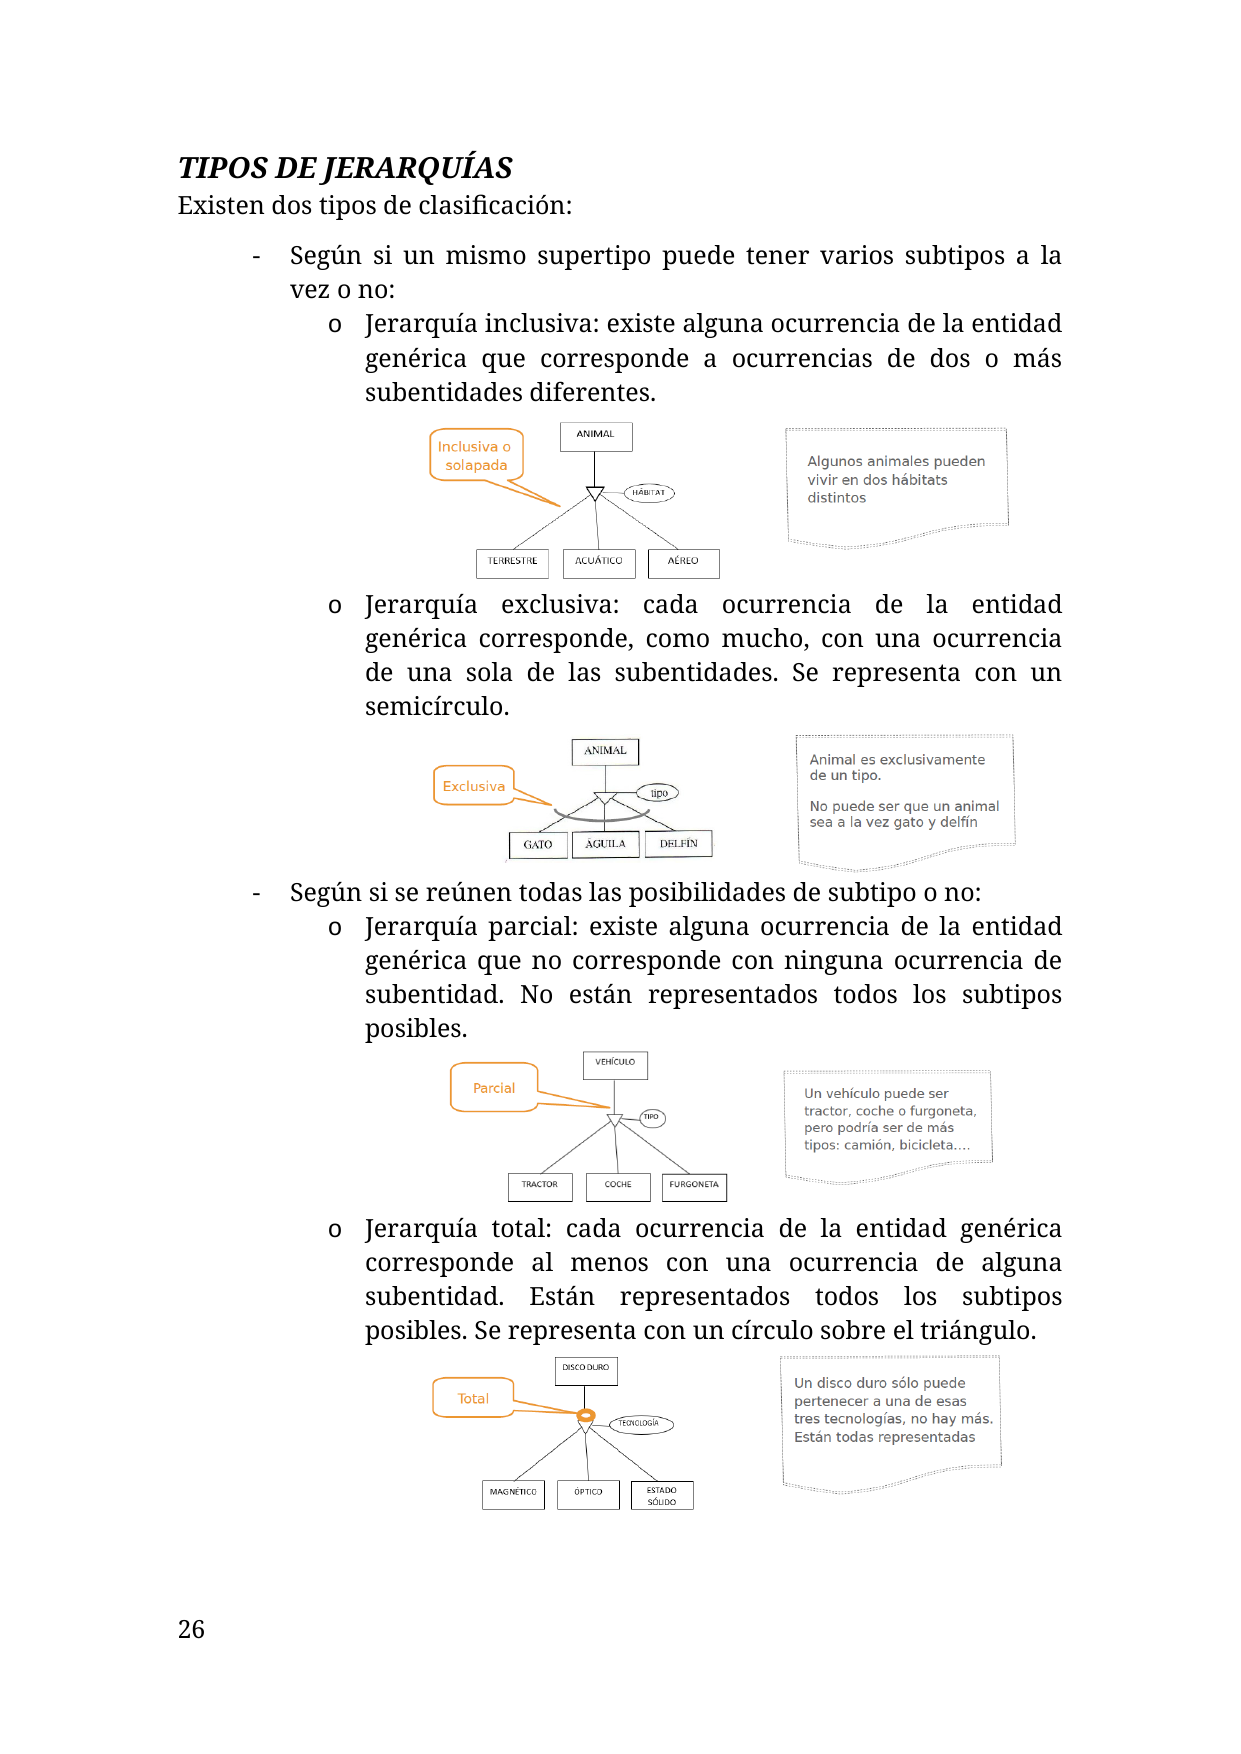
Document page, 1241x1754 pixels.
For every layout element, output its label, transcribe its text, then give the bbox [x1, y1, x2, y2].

text Existen dos tipos de clasificación: [177, 187, 1063, 221]
list Jerarquía total: cada ocurrencia de la entidad genérica corresponde al menos con una ocurrencia de alguna subentidad. Están representados todos los subtipos posibles. Se representa con un círculo sobre el triángulo. [327, 1210, 1063, 1347]
list Jerarquía inclusiva: existe alguna ocurrencia de la entidad genérica que corresponde a ocurrencias de dos o más subentidades diferentes. [327, 306, 1063, 408]
list Jerarquía exclusiva: cada ocurrencia de la entidad genérica corresponde, como mucho, con una ocurrencia de una sola de las subentidades. Se representa con un semicírculo. [327, 587, 1063, 723]
subtitle TIPOS DE JERARQUÍAS [177, 148, 1063, 187]
picture [409, 408, 1018, 587]
picture [422, 1346, 1005, 1513]
list Jerarquía parcial: existe alguna ocurrencia de la entidad genérica que no corresponde con ninguna ocurrencia de subentidad. No están representados todos los subtipos posibles. [327, 908, 1063, 1045]
list Según si se reúnen todas las posibilidades de subtipo o no: [252, 874, 1063, 908]
picture [429, 1044, 999, 1211]
picture [403, 723, 1024, 875]
list Según si un mismo supertipo puede tener varios subtipos a la vez o no: [252, 238, 1063, 306]
